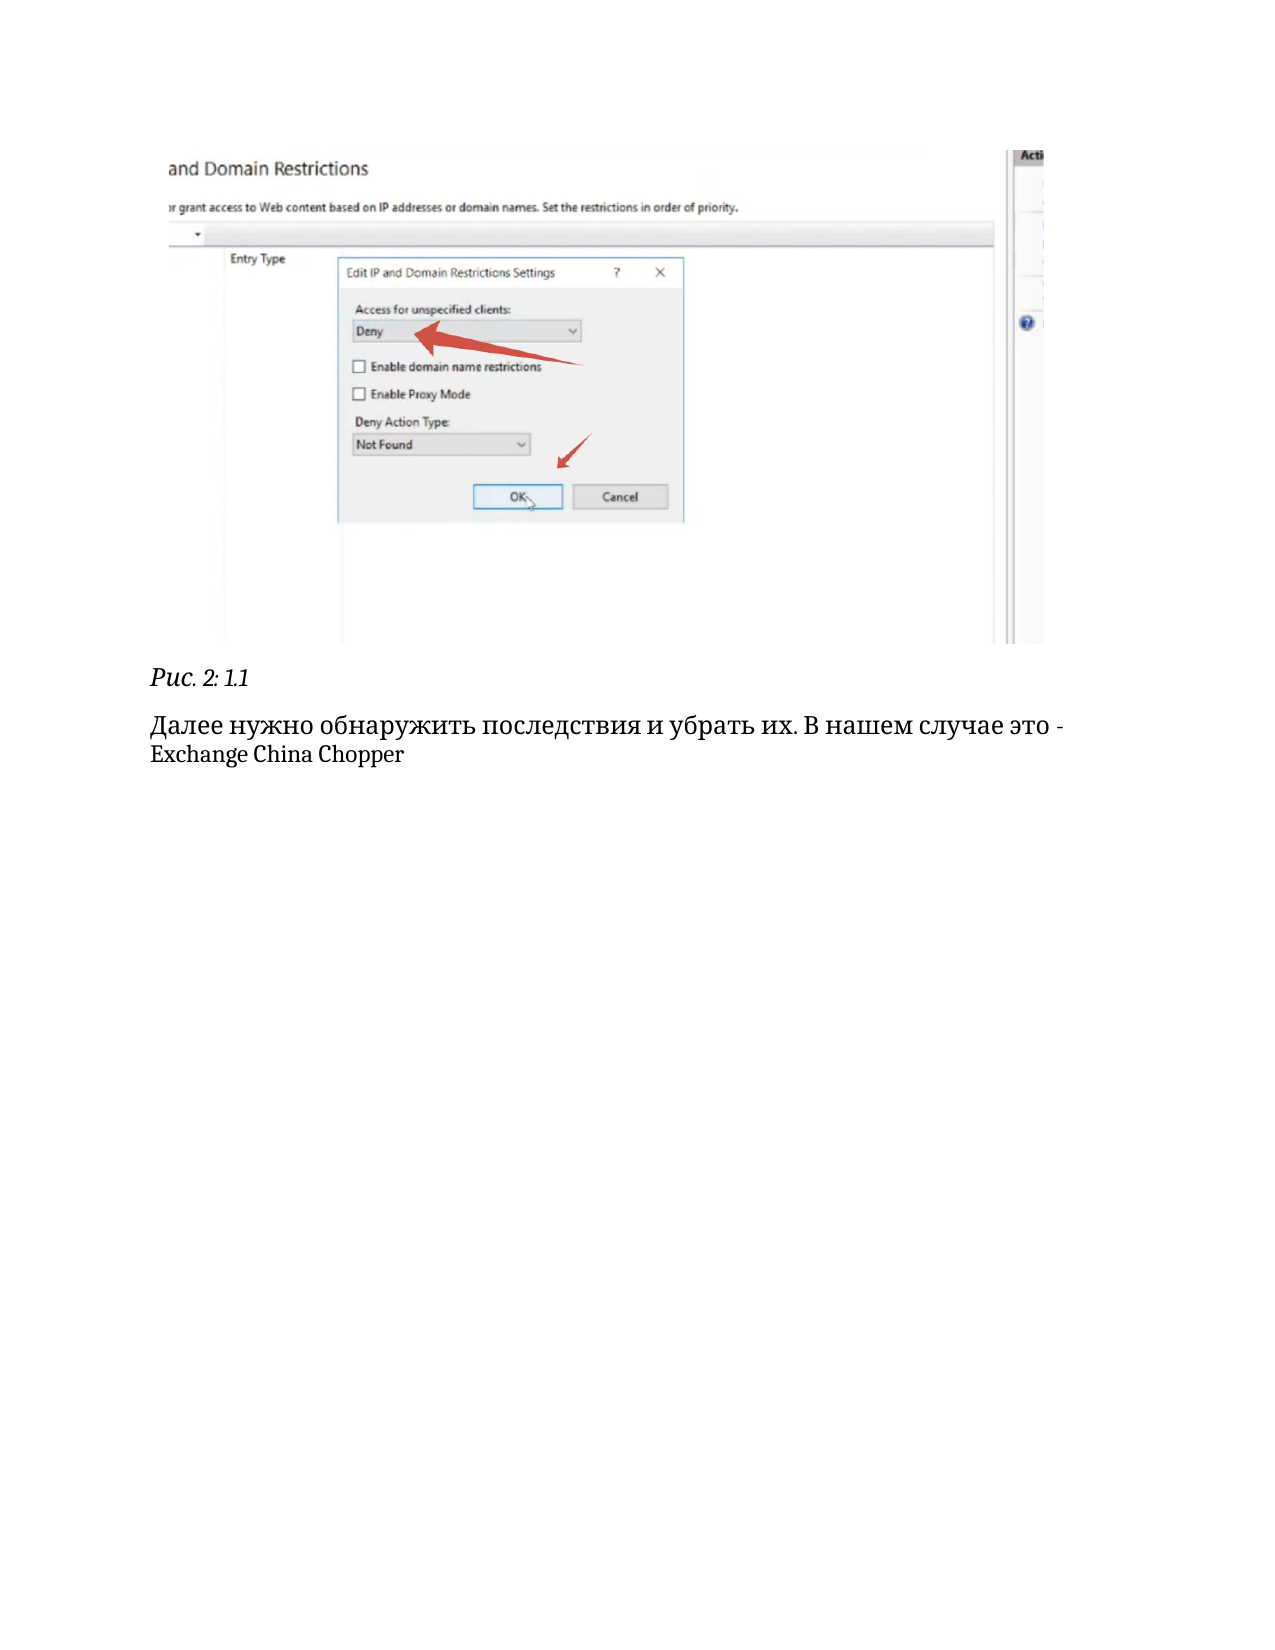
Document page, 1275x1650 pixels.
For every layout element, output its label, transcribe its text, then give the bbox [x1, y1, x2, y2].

text Рис. 2: 1.1 [150, 664, 1125, 693]
text Далее нужно обнаружить последствия и убрать их. В нашем случае это - Exchange China Chopper [150, 712, 1125, 769]
picture [168, 150, 1044, 644]
